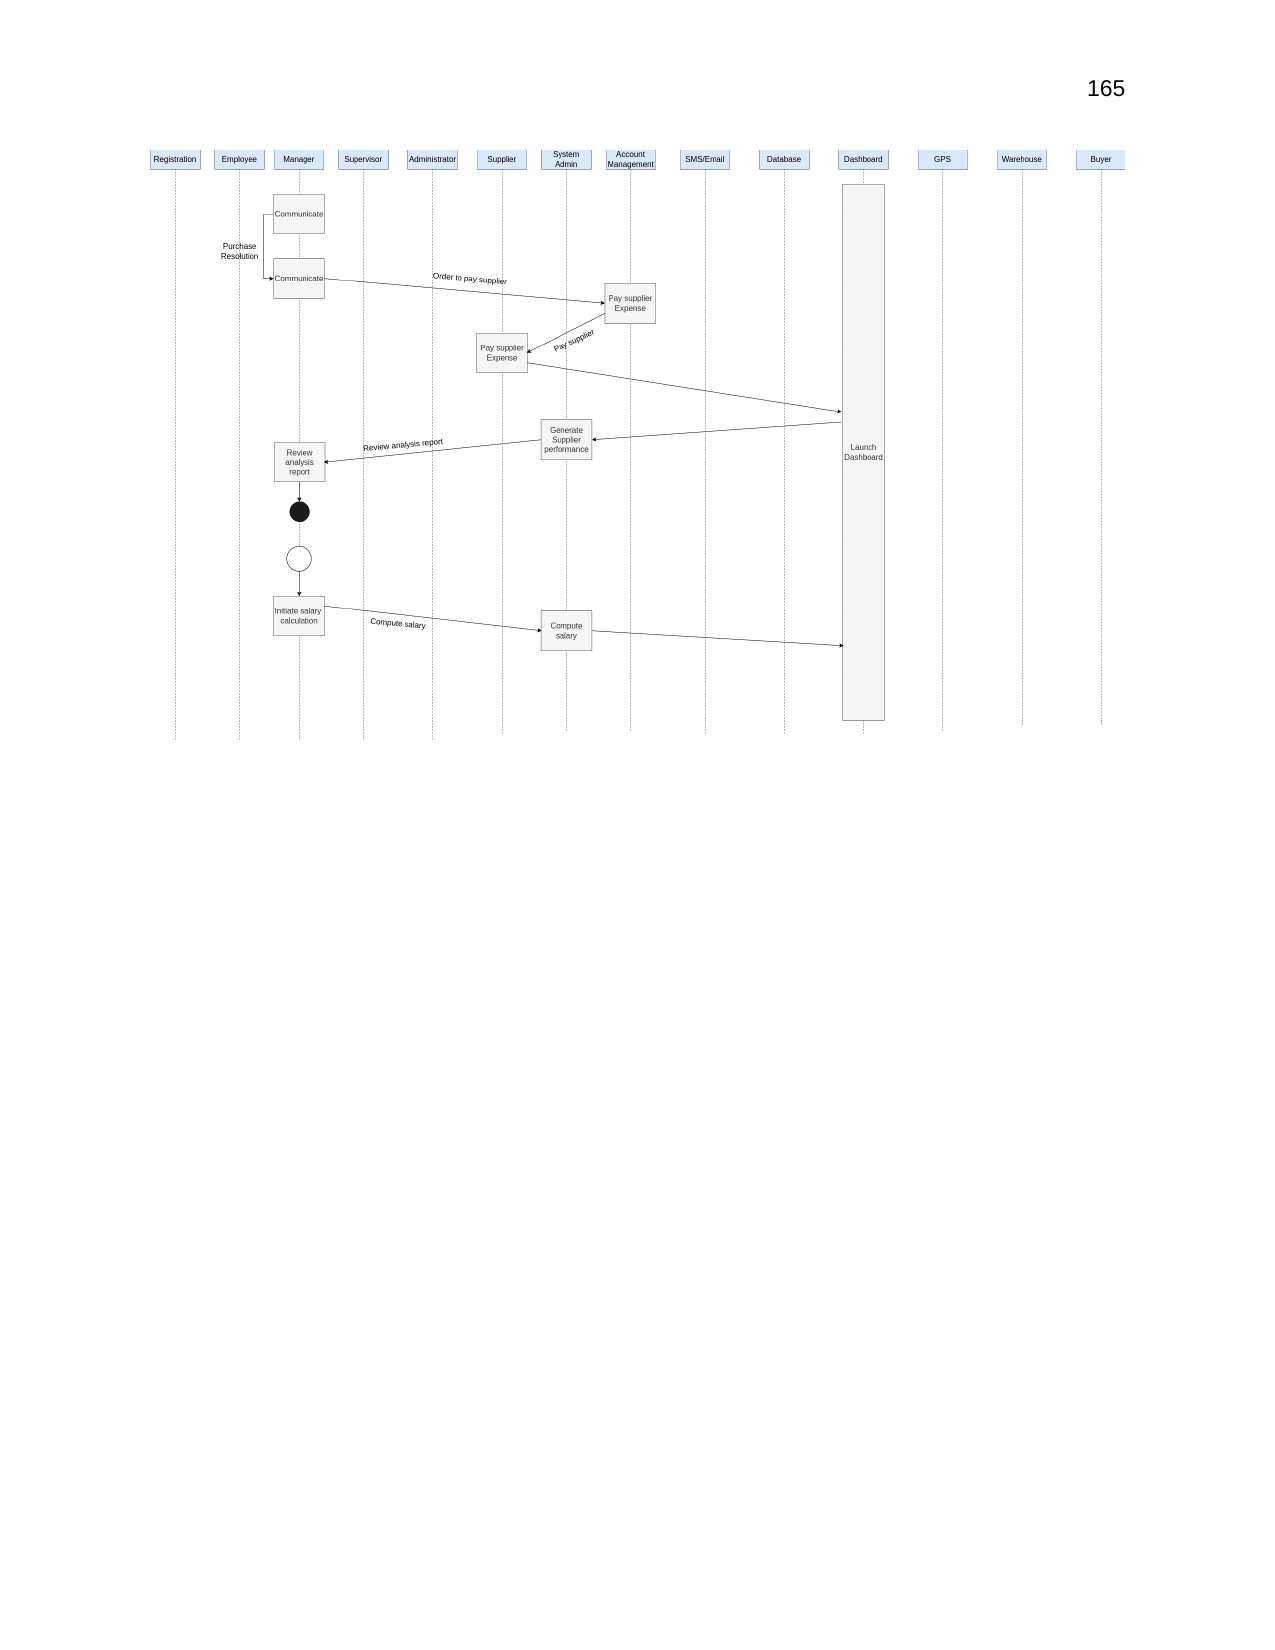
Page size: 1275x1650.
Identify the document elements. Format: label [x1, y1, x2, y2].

picture [150, 150, 1125, 740]
